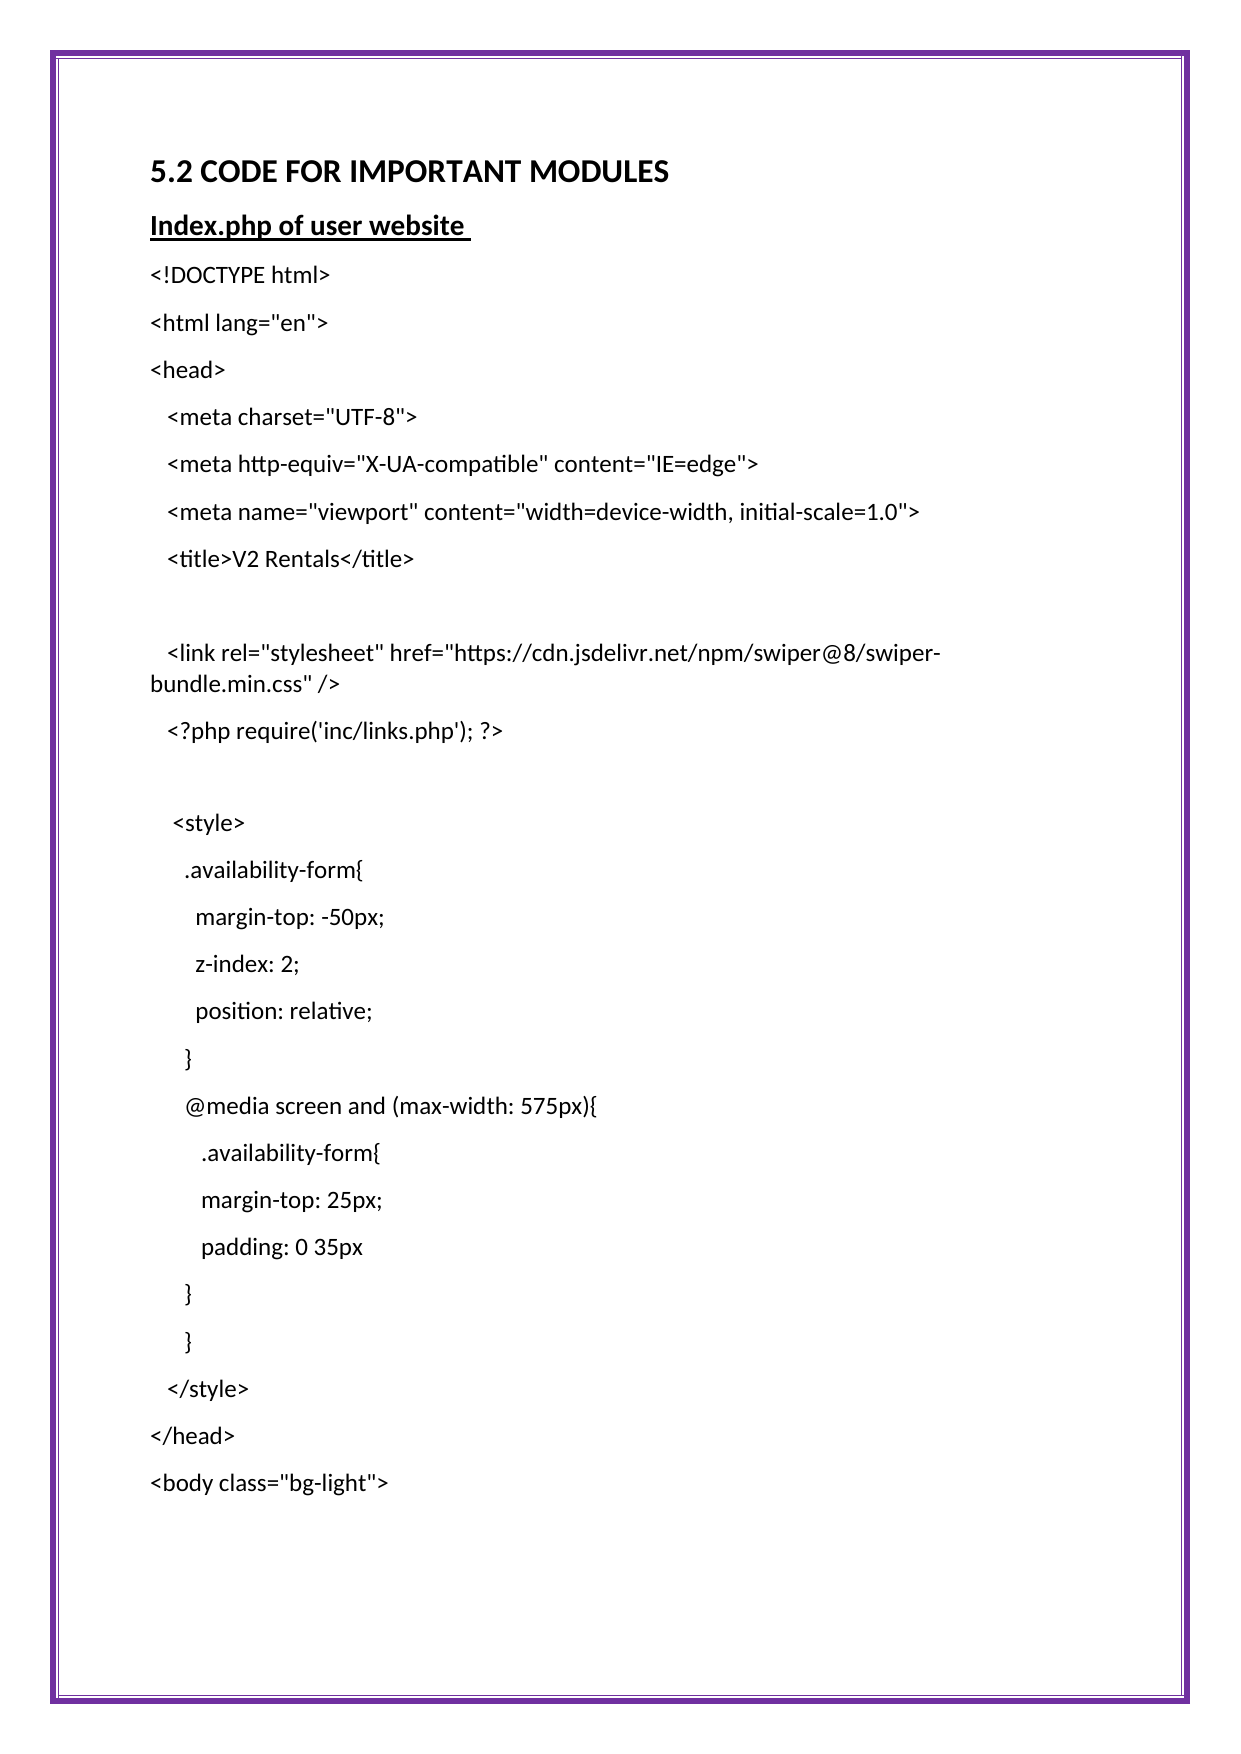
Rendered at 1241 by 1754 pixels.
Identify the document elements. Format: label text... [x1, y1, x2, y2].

text <meta http-equiv="X-UA-compatible" content="IE=edge"> [150, 448, 1090, 479]
text @media screen and (max-width: 575px){ [150, 1090, 1090, 1120]
text position: relative; [150, 996, 1090, 1026]
text margin-top: 25px; [150, 1184, 1090, 1215]
text <link rel="stylesheet" href="https://cdn.jsdelivr.net/npm/swiper@8/swiper-bundle.min.css" /> [150, 637, 1090, 698]
text <html lang="en"> [150, 307, 1090, 337]
text } [150, 1279, 1090, 1309]
text Index.php of user website [150, 207, 1090, 243]
text <style> [150, 807, 1090, 837]
text .availability-form{ [150, 854, 1090, 884]
text padding: 0 35px [150, 1231, 1090, 1262]
text </style> [150, 1373, 1090, 1403]
text <?php require('inc/links.php'); ?> [150, 715, 1090, 745]
text z-index: 2; [150, 948, 1090, 979]
text } [150, 1326, 1090, 1356]
text <meta charset="UTF-8"> [150, 401, 1090, 432]
text </head> [150, 1420, 1090, 1451]
text 5.2 CODE FOR IMPORTANT MODULES [150, 150, 1090, 191]
text <!DOCTYPE html> [150, 260, 1090, 290]
text <meta name="viewport" content="width=device-width, initial-scale=1.0"> [150, 496, 1090, 526]
text <head> [150, 354, 1090, 384]
text } [150, 1043, 1090, 1073]
text margin-top: -50px; [150, 901, 1090, 932]
text <body class="bg-light"> [150, 1467, 1090, 1498]
text .availability-form{ [150, 1137, 1090, 1168]
text <title>V2 Rentals</title> [150, 543, 1090, 573]
